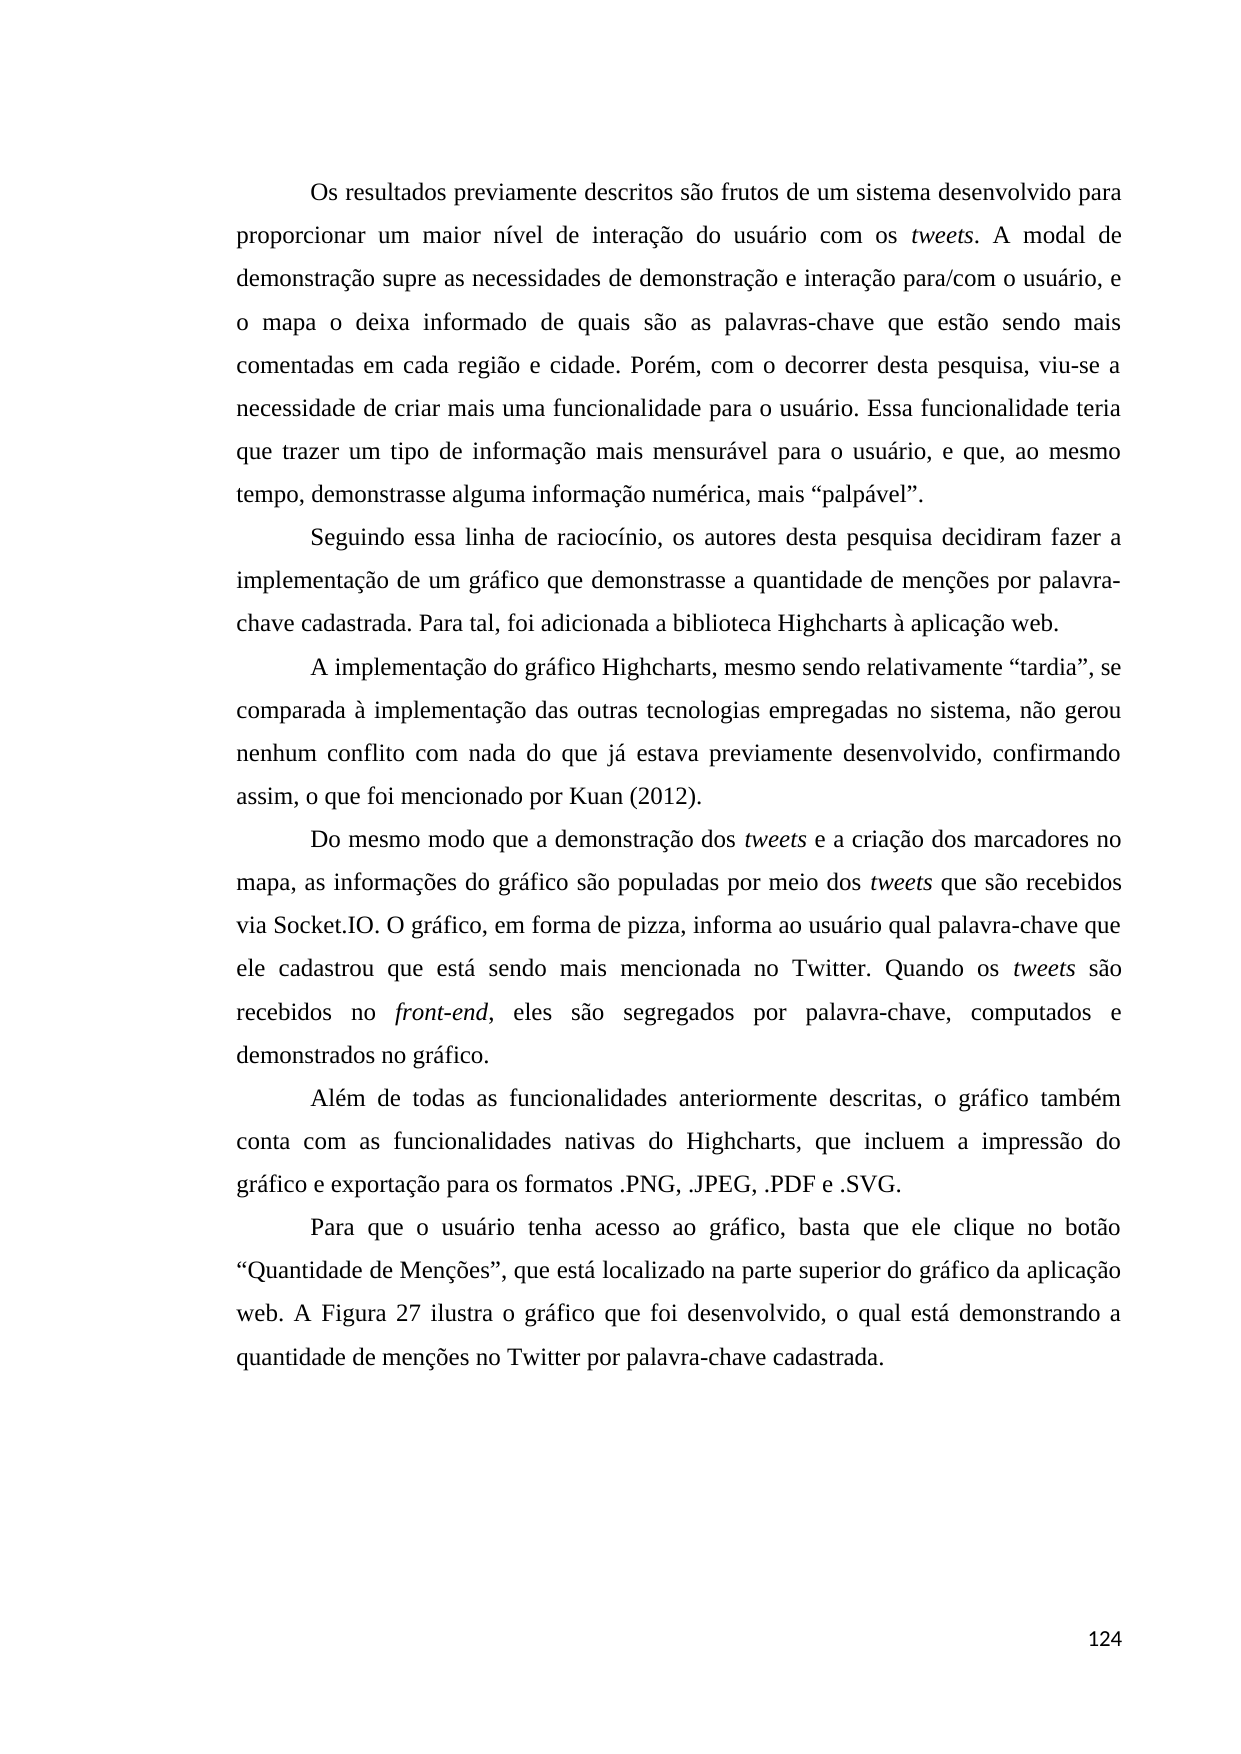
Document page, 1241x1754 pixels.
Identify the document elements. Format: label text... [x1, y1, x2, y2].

text Além de todas as funcionalidades anteriormente descritas, o gráfico também conta com as funcionalidades nativas do Highcharts, que incluem a impressão do gráfico e exportação para os formatos .PNG, .JPEG, .PDF e .SVG. [236, 1083, 1122, 1198]
text Seguindo essa linha de raciocínio, os autores desta pesquisa decidiram fazer a implementação de um gráfico que demonstrasse a quantidade de menções por palavra-chave cadastrada. Para tal, foi adicionada a biblioteca Highcharts à aplicação web. [236, 522, 1122, 637]
text Do mesmo modo que a demonstração dos tweets e a criação dos marcadores no mapa, as informações do gráfico são populadas por meio dos tweets que são recebidos via Socket.IO. O gráfico, em forma de pizza, informa ao usuário qual palavra-chave que ele cadastrou que está sendo mais mencionada no Twitter. Quando os tweets são recebidos no front-end, eles são segregados por palavra-chave, computados e demonstrados no gráfico. [236, 824, 1122, 1068]
text Para que o usuário tenha acesso ao gráfico, basta que ele clique no botão “Quantidade de Menções”, que está localizado na parte superior do gráfico da aplicação web. A Figura 27 ilustra o gráfico que foi desenvolvido, o qual está demonstrando a quantidade de menções no Twitter por palavra-chave cadastrada. [236, 1212, 1122, 1370]
text A implementação do gráfico Highcharts, mesmo sendo relativamente “tardia”, se comparada à implementação das outras tecnologias empregadas no sistema, não gerou nenhum conflito com nada do que já estava previamente desenvolvido, confirmando assim, o que foi mencionado por Kuan (2012). [236, 652, 1122, 810]
text Os resultados previamente descritos são frutos de um sistema desenvolvido para proporcionar um maior nível de interação do usuário com os tweets. A modal de demonstração supre as necessidades de demonstração e interação para/com o usuário, e o mapa o deixa informado de quais são as palavras-chave que estão sendo mais comentadas em cada região e cidade. Porém, com o decorrer desta pesquisa, viu-se a necessidade de criar mais uma funcionalidade para o usuário. Essa funcionalidade teria que trazer um tipo de informação mais mensurável para o usuário, e que, ao mesmo tempo, demonstrasse alguma informação numérica, mais “palpável”. [236, 177, 1122, 508]
